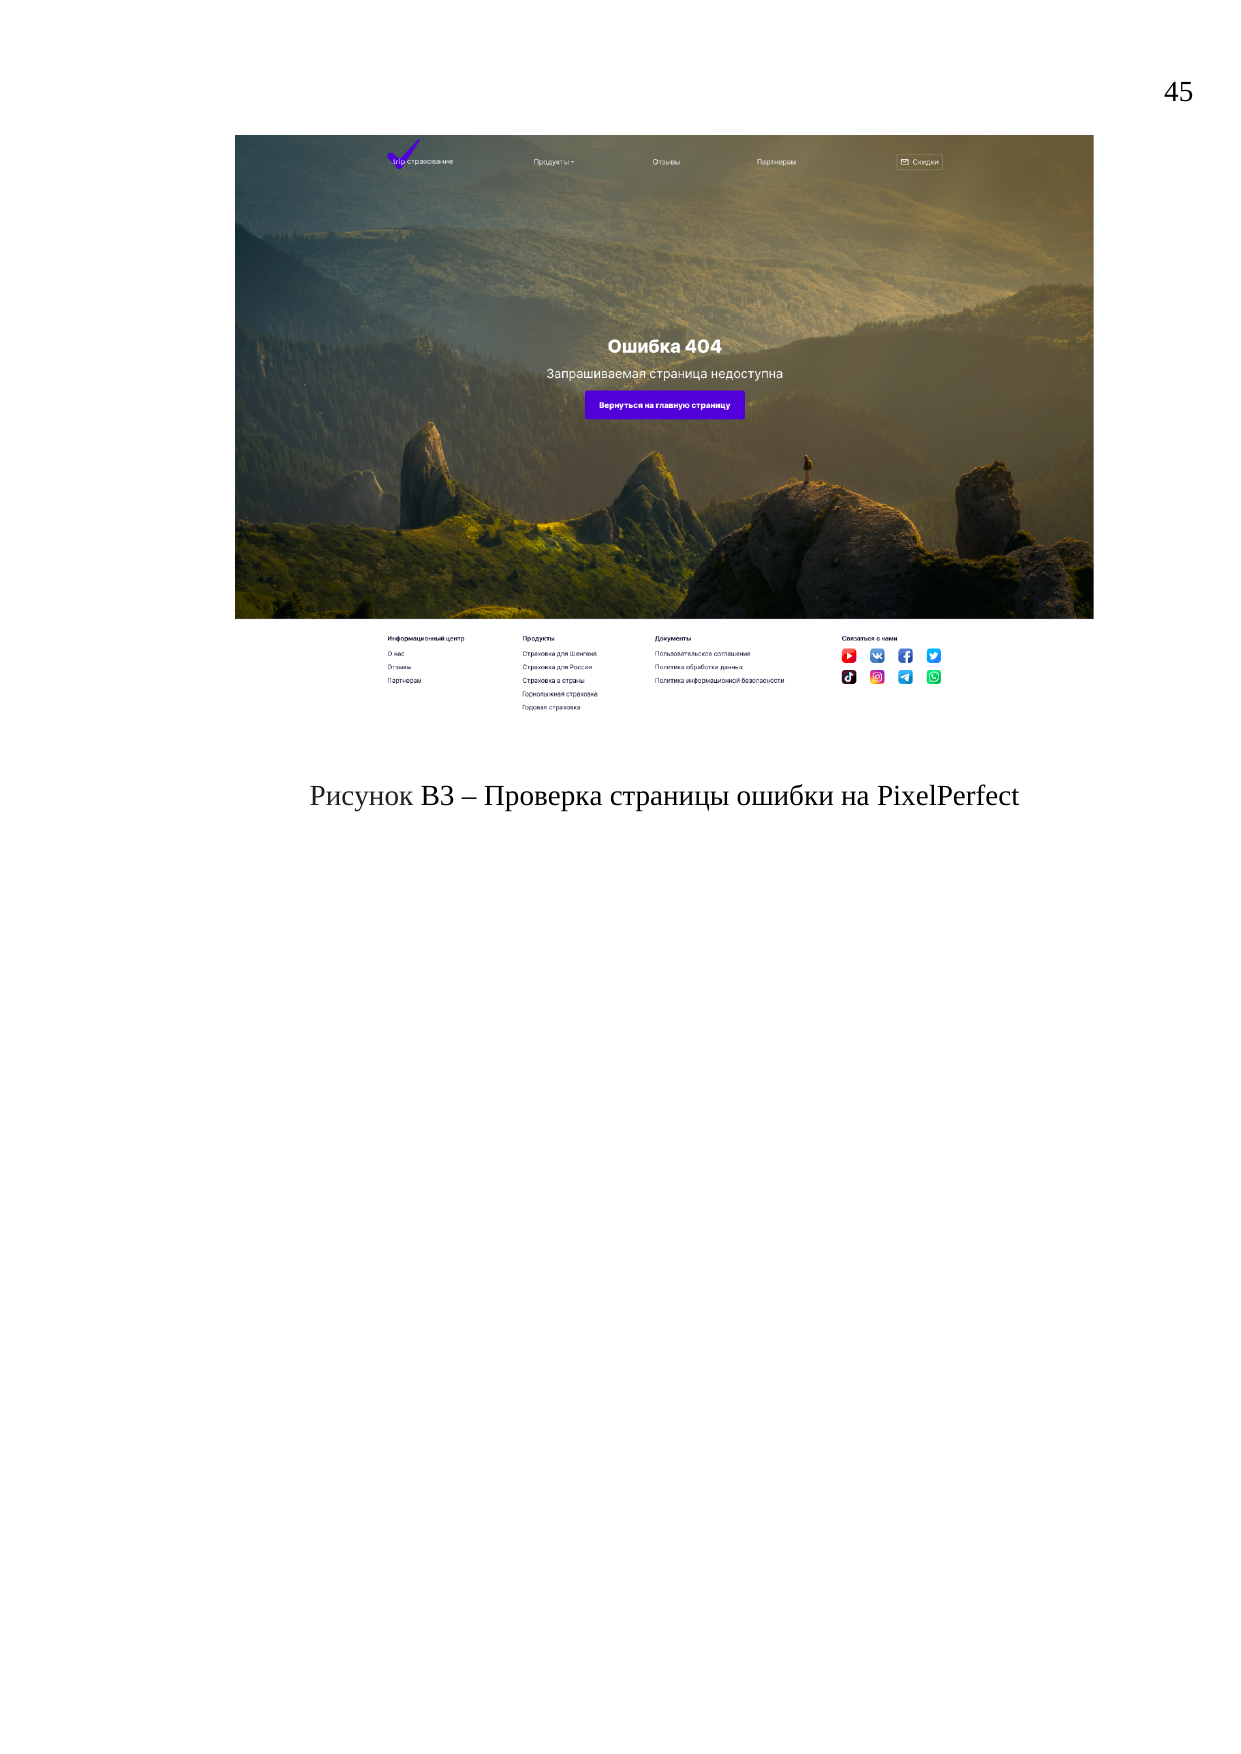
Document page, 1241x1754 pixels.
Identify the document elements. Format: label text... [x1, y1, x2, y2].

text Рисунок В3 – Проверка страницы ошибки на PixelPerfect [136, 778, 1193, 811]
picture [235, 135, 1094, 741]
